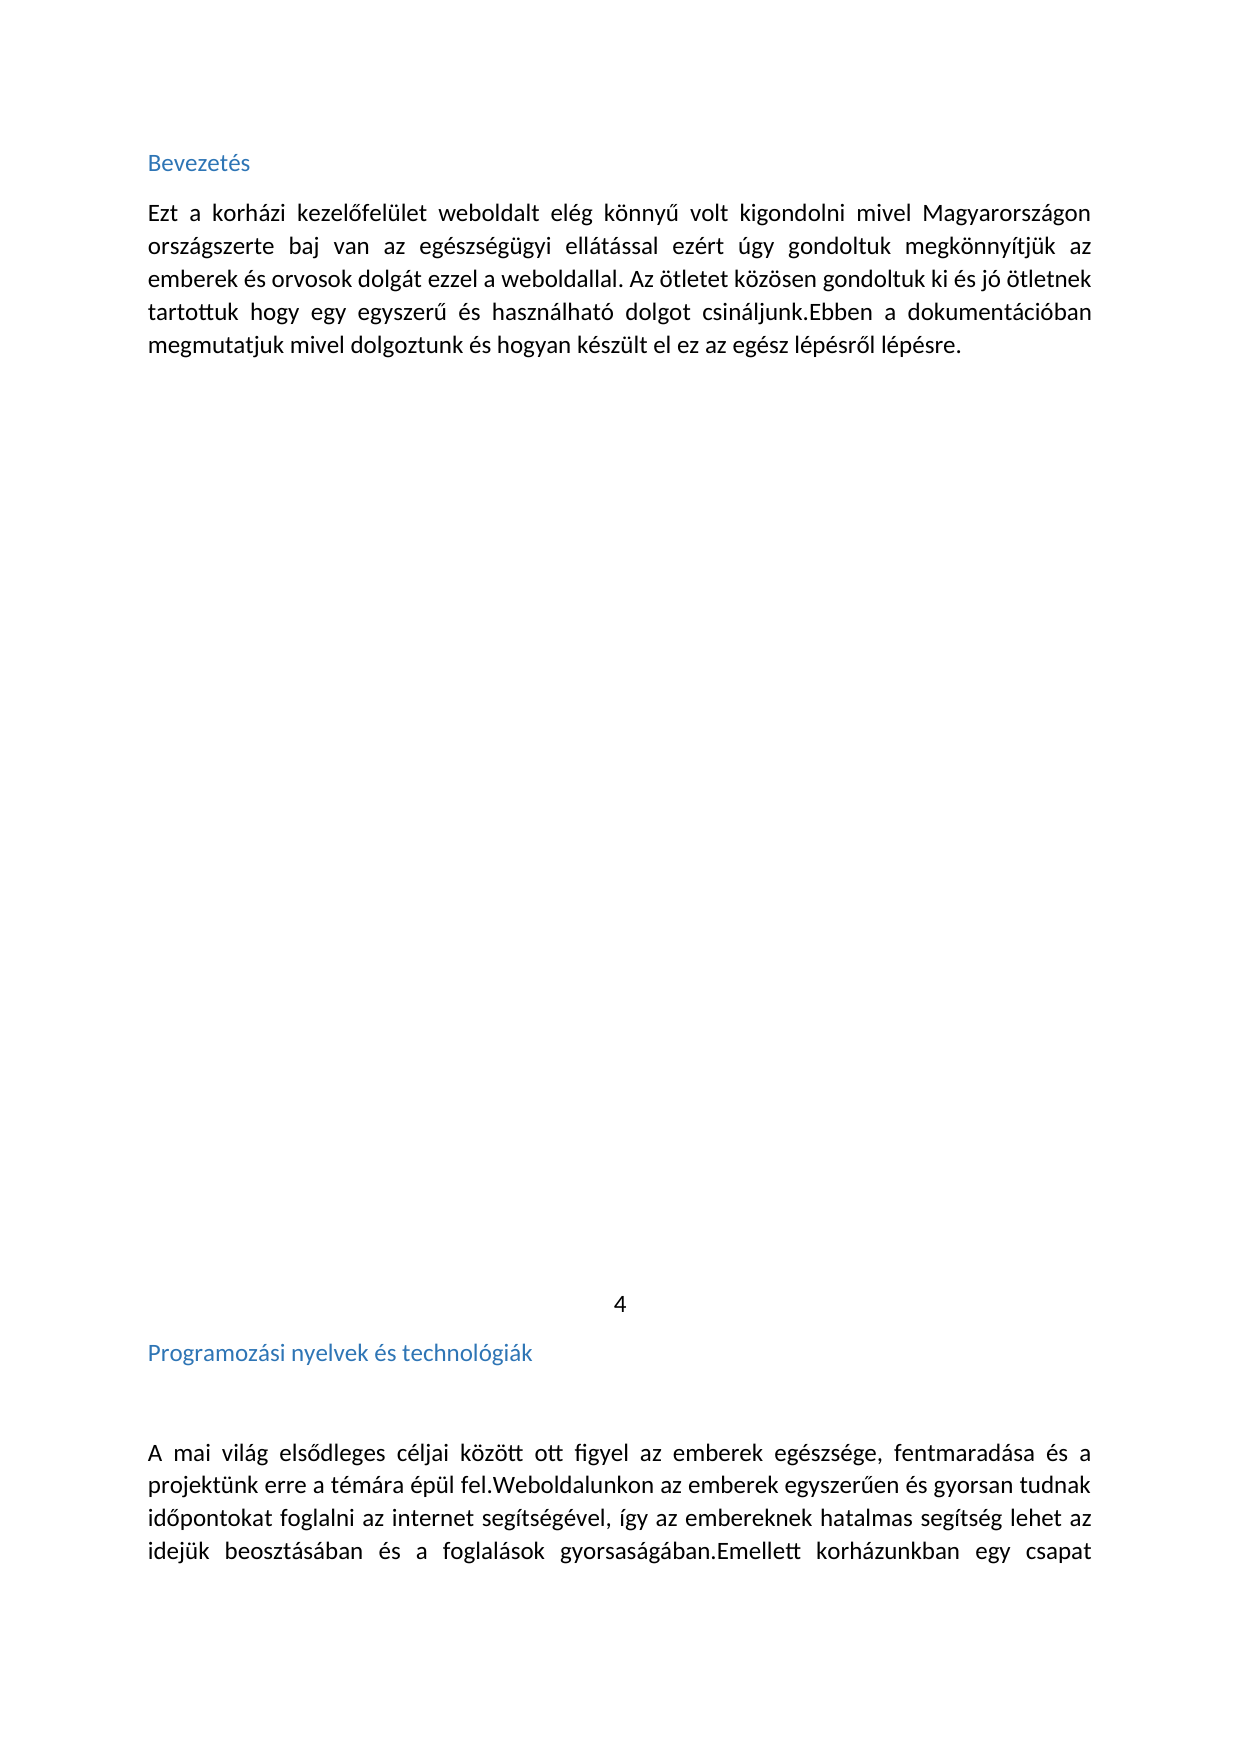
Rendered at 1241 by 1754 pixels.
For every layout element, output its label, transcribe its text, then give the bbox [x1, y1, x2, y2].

text Bevezetés [148, 148, 1093, 178]
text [148, 1437, 1093, 1566]
text Programozási nyelvek és technológiák [148, 1337, 1093, 1368]
text 4 [148, 1288, 1093, 1318]
text Ezt a korházi kezelőfelület weboldalt elég könnyű volt kigondolni mivel Magyarországon országszerte baj van az egészségügyi ellátással ezért úgy gondoltuk megkönnyítjük az emberek és orvosok dolgát ezzel a weboldallal. Az ötletet közösen gondoltuk ki és jó ötletnek tartottuk hogy egy egyszerű és használható dolgot csináljunk.Ebben a dokumentációban megmutatjuk mivel dolgoztunk és hogyan készült el ez az egész lépésről lépésre. [148, 197, 1093, 359]
